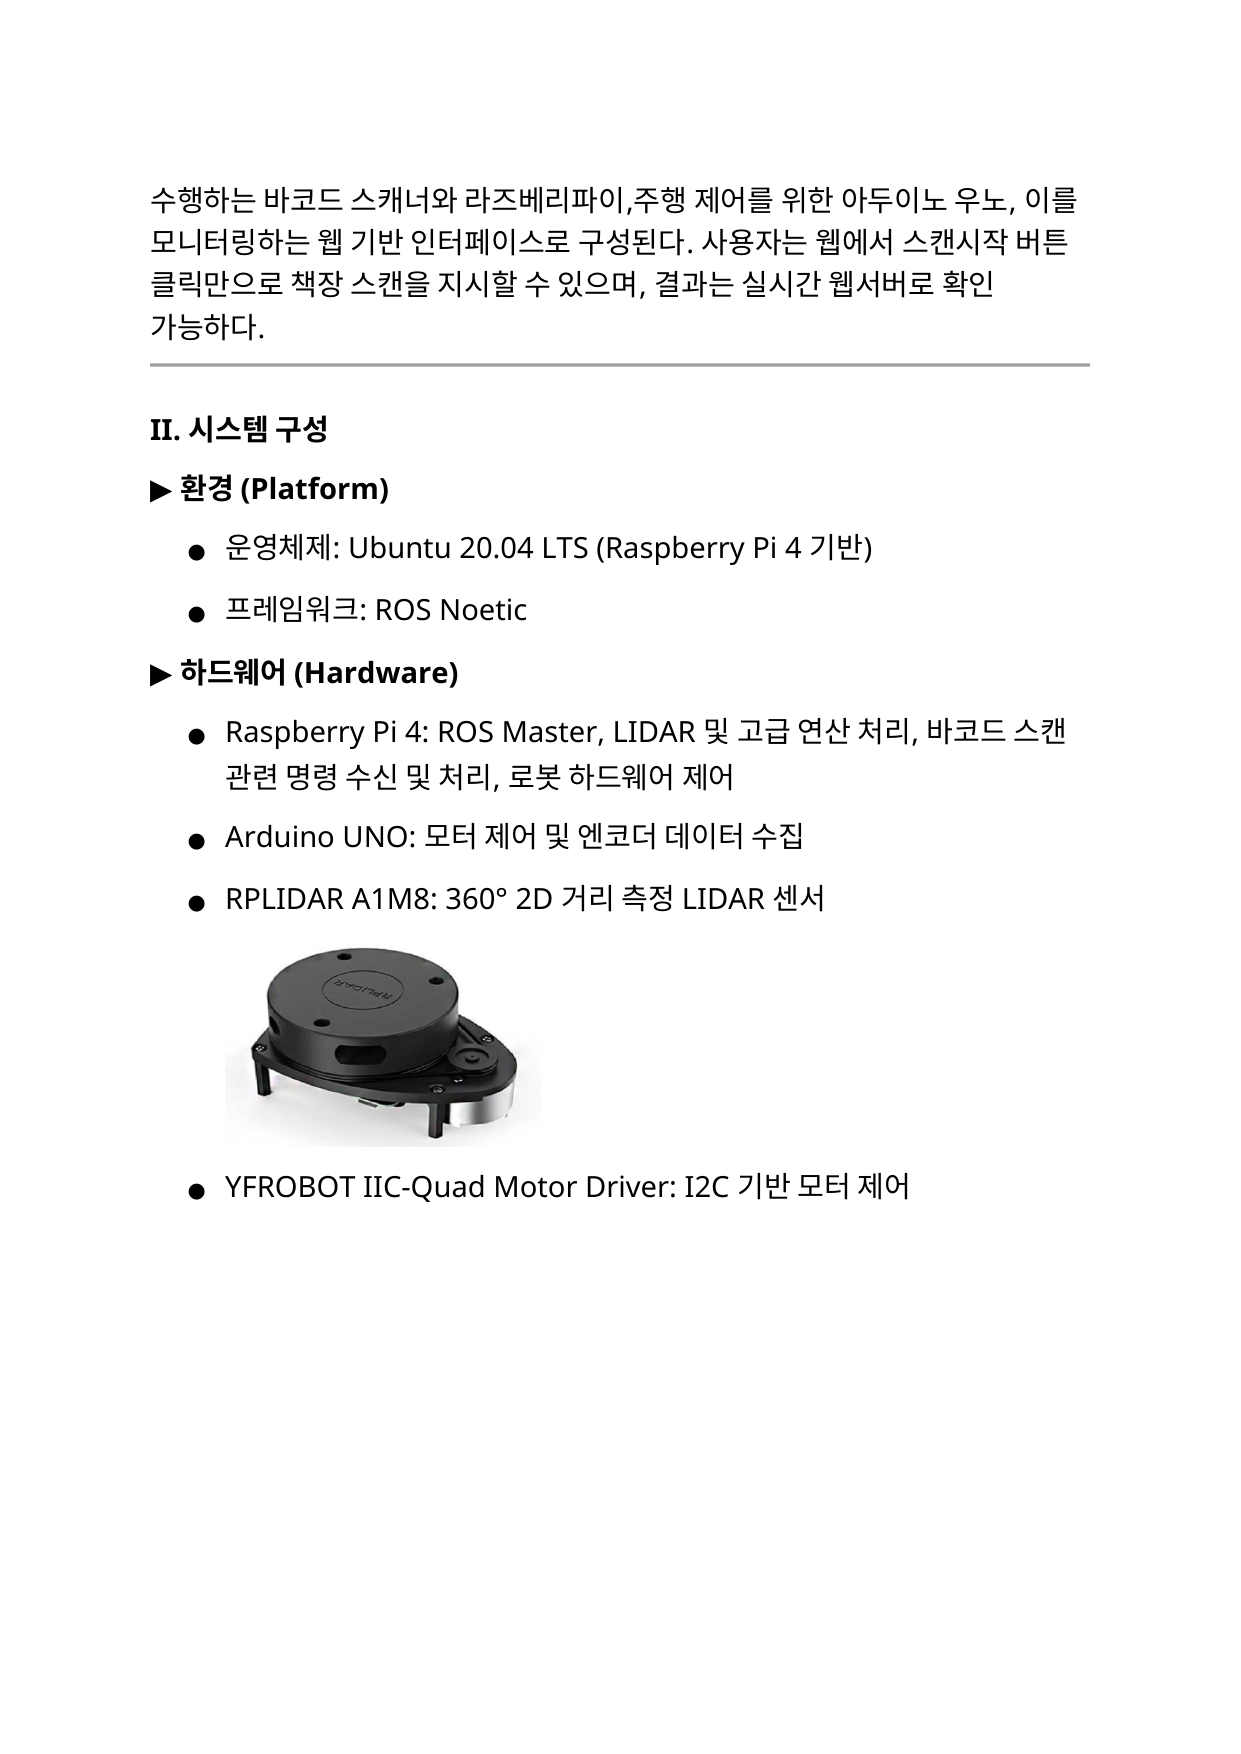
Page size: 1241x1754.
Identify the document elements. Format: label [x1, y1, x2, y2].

picture [225, 938, 542, 1147]
